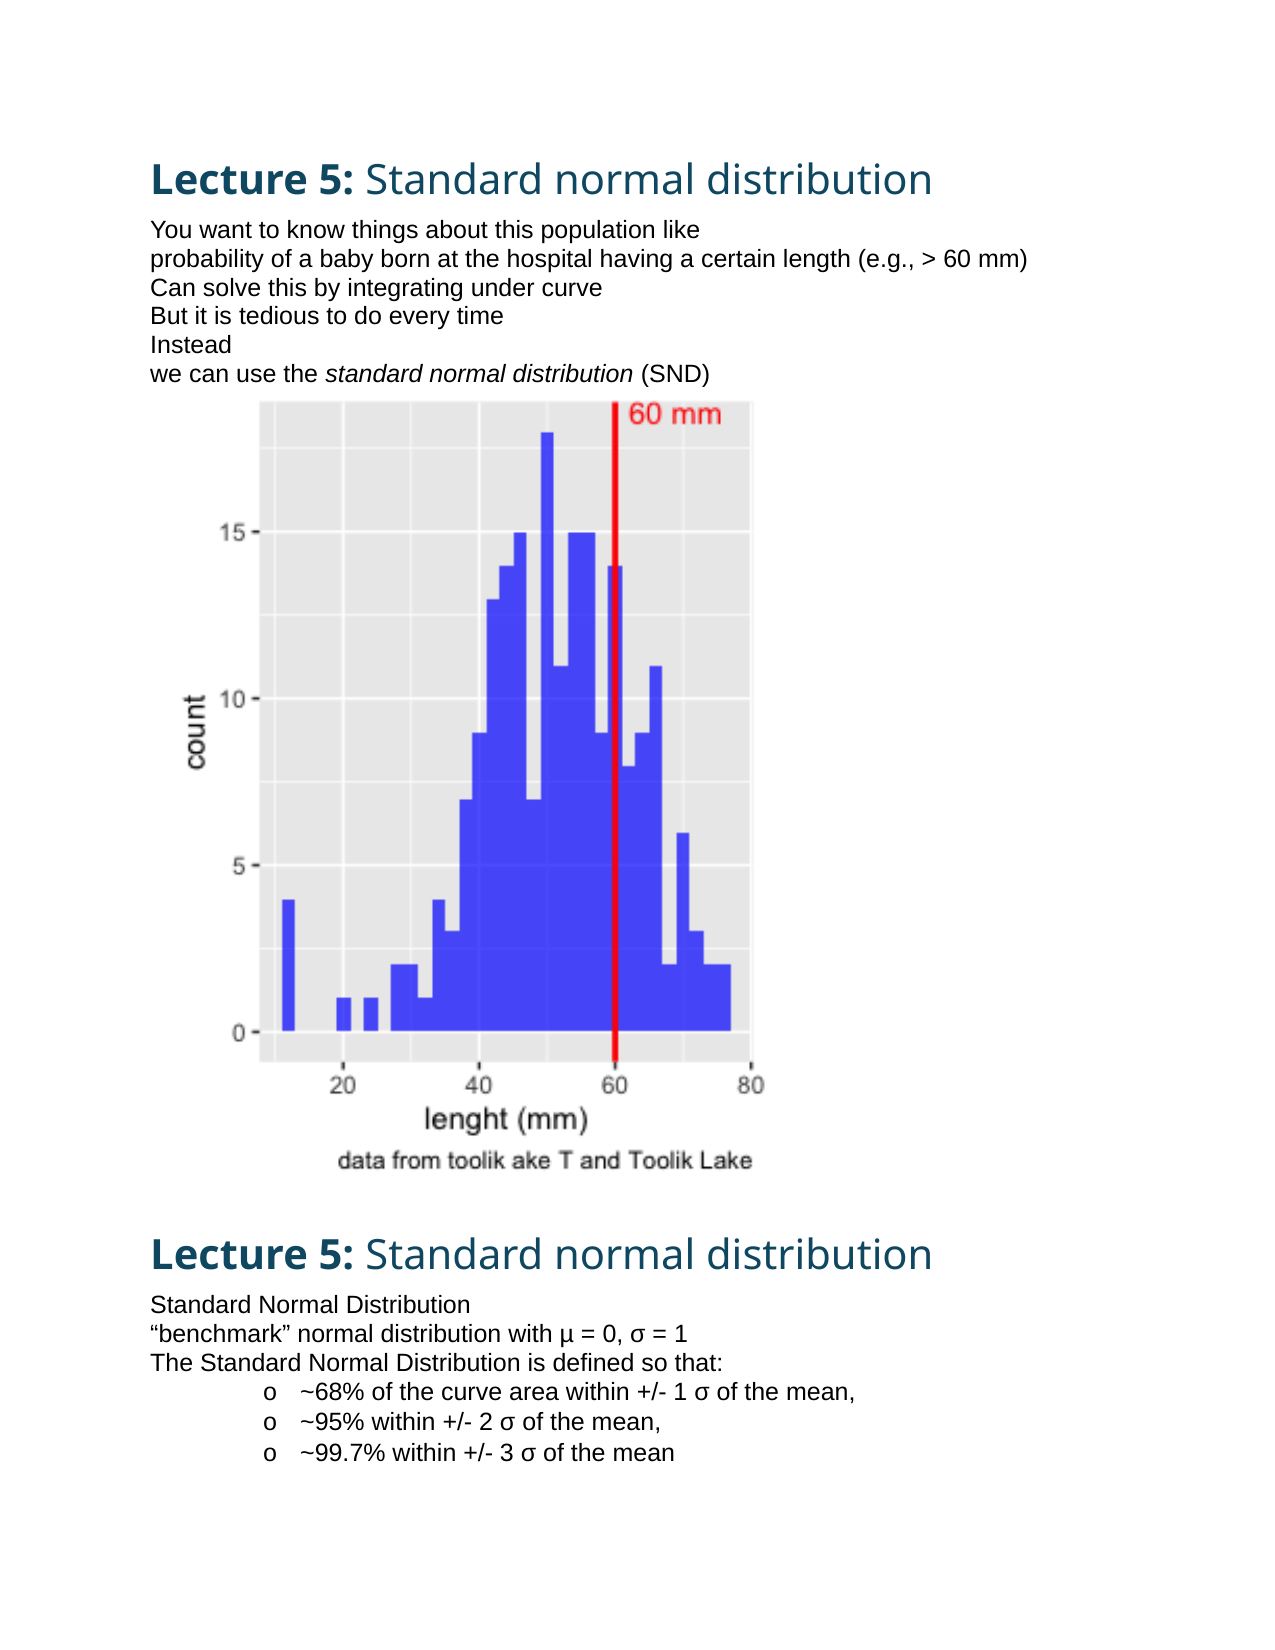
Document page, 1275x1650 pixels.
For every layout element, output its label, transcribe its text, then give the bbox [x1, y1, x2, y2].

list ~95% within +/- 2 σ of the mean, [262, 1407, 1125, 1438]
list ~99.7% within +/- 3 σ of the mean [262, 1438, 1125, 1469]
subtitle Lecture 5: Standard normal distribution [150, 150, 1125, 207]
list ~68% of the curve area within +/- 1 σ of the mean, [262, 1376, 1125, 1407]
subtitle Lecture 5: Standard normal distribution [150, 1225, 1125, 1282]
picture [168, 387, 769, 1188]
